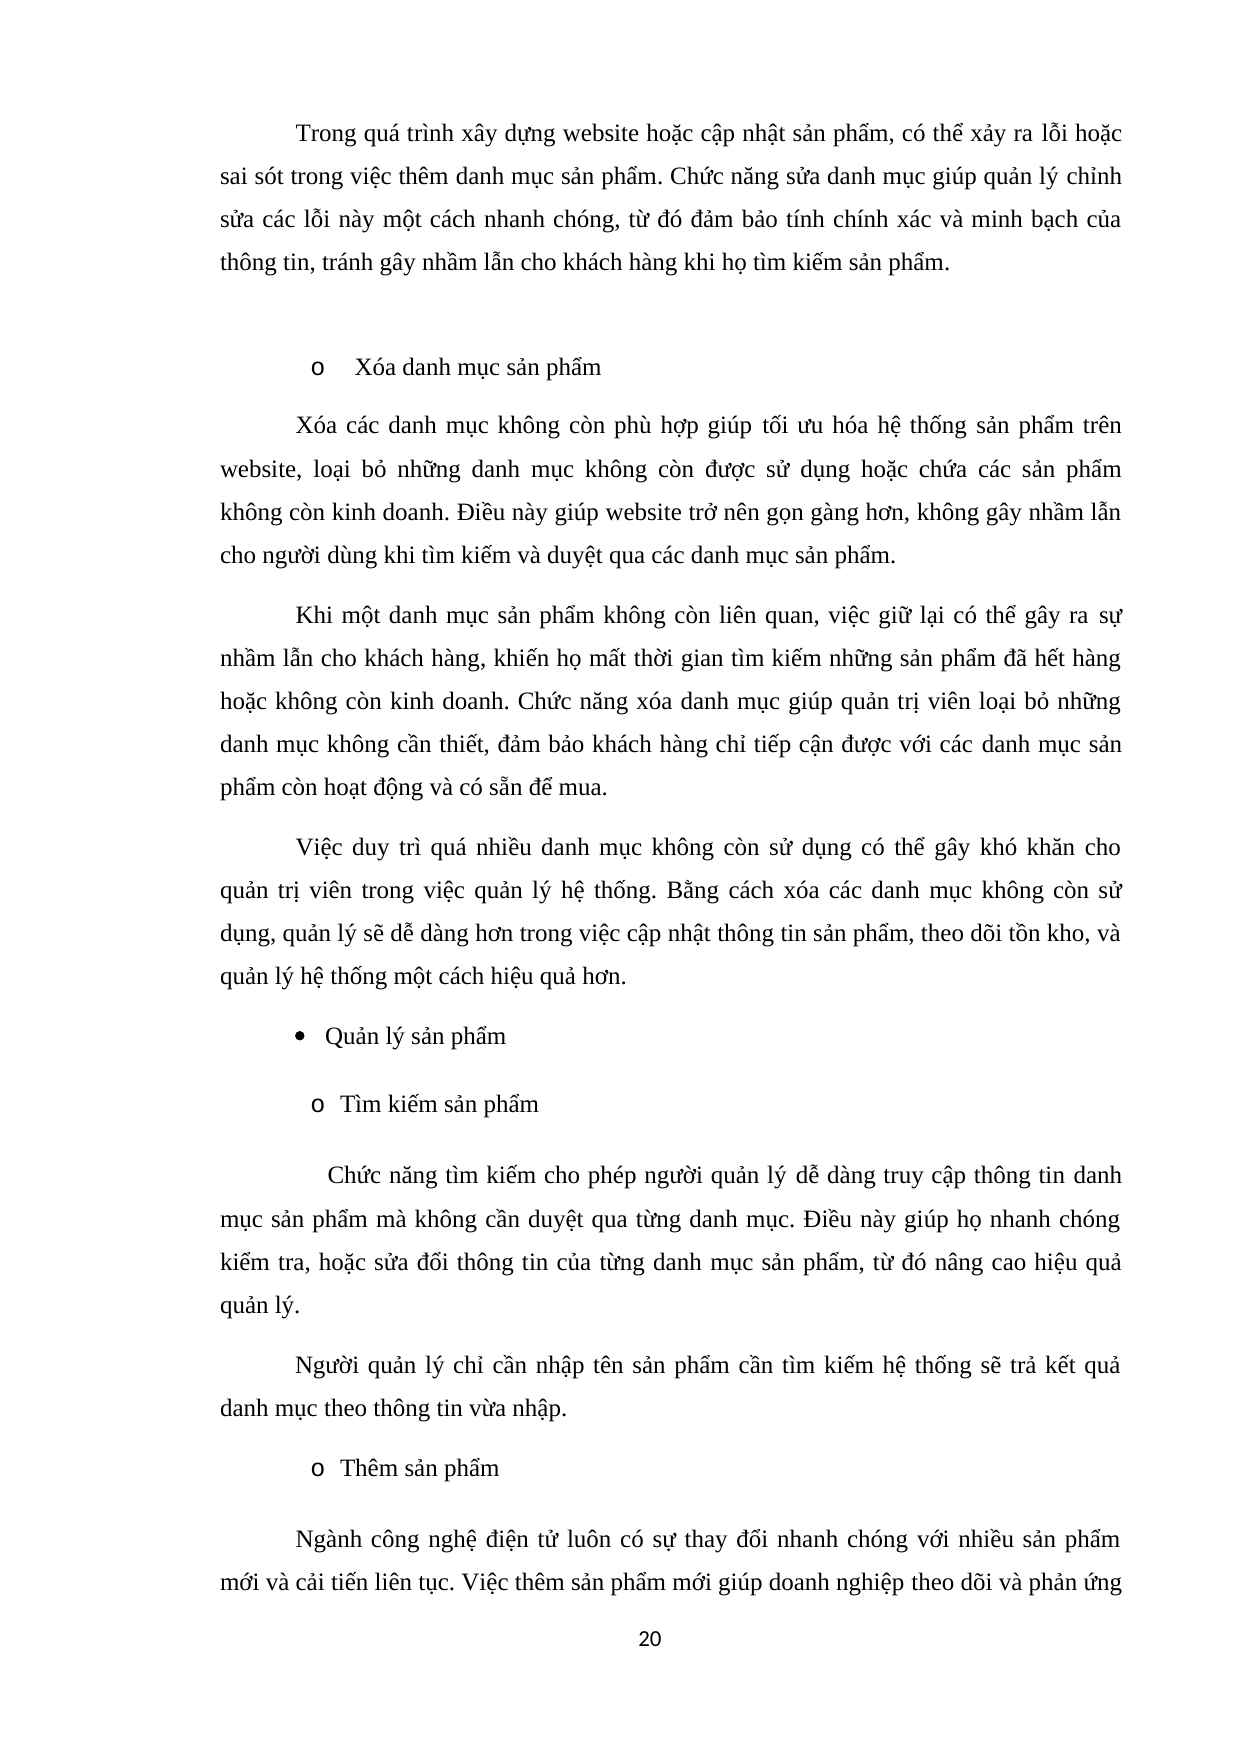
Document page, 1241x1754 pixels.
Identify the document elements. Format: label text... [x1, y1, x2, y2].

subtitle Tìm kiếm sản phẩm [310, 1089, 1122, 1120]
text Khi một danh mục sản phẩm không còn liên quan, việc giữ lại có thể gây ra sự nhầm lẫn cho khách hàng, khiến họ mất thời gian tìm kiếm những sản phẩm đã hết hàng hoặc không còn kinh doanh. Chức năng xóa danh mục giúp quản trị viên loại bỏ những danh mục không cần thiết, đảm bảo khách hàng chỉ tiếp cận được với các danh mục sản phẩm còn hoạt động và có sẵn để mua. [220, 600, 1122, 801]
text Người quản lý chỉ cần nhập tên sản phẩm cần tìm kiếm hệ thống sẽ trả kết quả danh mục theo thông tin vừa nhập. [220, 1350, 1122, 1422]
text Trong quá trình xây dựng website hoặc cập nhật sản phẩm, có thể xảy ra lỗi hoặc sai sót trong việc thêm danh mục sản phẩm. Chức năng sửa danh mục giúp quản lý chỉnh sửa các lỗi này một cách nhanh chóng, từ đó đảm bảo tính chính xác và minh bạch của thông tin, tránh gây nhầm lẫn cho khách hàng khi họ tìm kiếm sản phẩm. [220, 118, 1122, 276]
text Xóa các danh mục không còn phù hợp giúp tối ưu hóa hệ thống sản phẩm trên website, loại bỏ những danh mục không còn được sử dụng hoặc chứa các sản phẩm không còn kinh doanh. Điều này giúp website trở nên gọn gàng hơn, không gây nhầm lẫn cho người dùng khi tìm kiếm và duyệt qua các danh mục sản phẩm. [220, 411, 1122, 569]
text Việc duy trì quá nhiều danh mục không còn sử dụng có thể gây khó khăn cho quản trị viên trong việc quản lý hệ thống. Bằng cách xóa các danh mục không còn sử dụng, quản lý sẽ dễ dàng hơn trong việc cập nhật thông tin sản phẩm, theo dõi tồn kho, và quản lý hệ thống một cách hiệu quả hơn. [220, 832, 1122, 990]
text Chức năng tìm kiếm cho phép người quản lý dễ dàng truy cập thông tin danh mục sản phẩm mà không cần duyệt qua từng danh mục. Điều này giúp họ nhanh chóng kiểm tra, hoặc sửa đổi thông tin của từng danh mục sản phẩm, từ đó nâng cao hiệu quả quản lý. [220, 1161, 1122, 1319]
subtitle Quản lý sản phẩm [295, 1021, 1122, 1050]
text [220, 1524, 1122, 1596]
subtitle Xóa danh mục sản phẩm [310, 352, 1122, 383]
subtitle Thêm sản phẩm [310, 1453, 1122, 1483]
